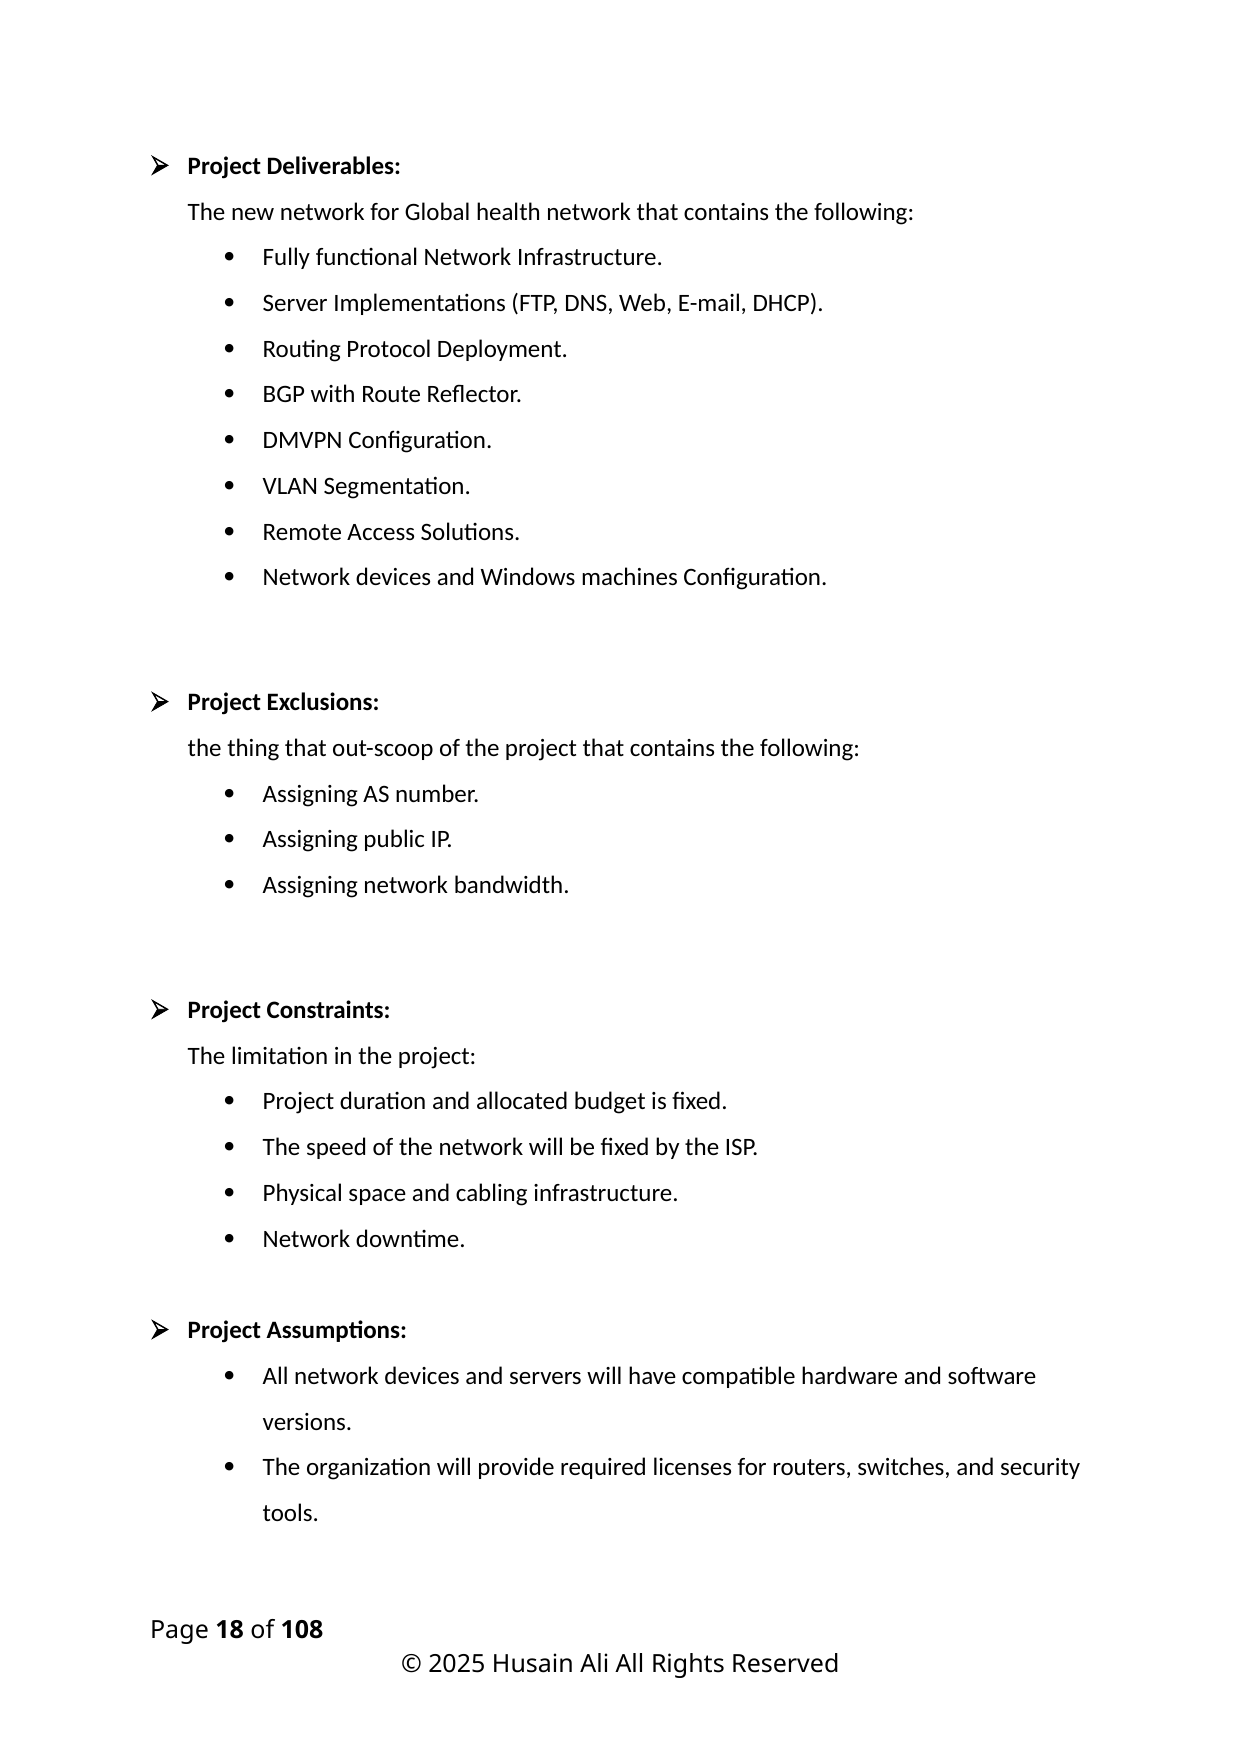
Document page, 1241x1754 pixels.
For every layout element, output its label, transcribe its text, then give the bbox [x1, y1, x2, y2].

list Network devices and Windows machines Configuration. [225, 562, 1090, 592]
list Assigning AS number. [225, 778, 1090, 808]
list Network downtime. [225, 1223, 1090, 1253]
list Project duration and allocated budget is fixed. [225, 1086, 1090, 1116]
list The speed of the network will be fixed by the ISP. [225, 1131, 1090, 1162]
list The limitation in the project: [187, 1040, 1090, 1070]
list VLAN Segmentation. [225, 470, 1090, 501]
list Assigning public IP. [225, 823, 1090, 854]
list Project Deliverables: [150, 150, 1090, 181]
list Remote Access Solutions. [225, 516, 1090, 546]
list BGP with Route Reflector. [225, 379, 1090, 409]
list DMVPN Configuration. [225, 424, 1090, 455]
list Assigning network bandwidth. [225, 869, 1090, 900]
list Fully functional Network Infrastructure. [225, 241, 1090, 272]
list Physical space and cabling infrastructure. [225, 1177, 1090, 1207]
list The new network for Global health network that contains the following: [187, 196, 1090, 226]
list Project Exclusions: [150, 686, 1090, 717]
list All network devices and servers will have compatible hardware and software versions. [225, 1360, 1090, 1436]
list Routing Protocol Deployment. [225, 333, 1090, 363]
list Project Assumptions: [150, 1314, 1090, 1345]
list the thing that out-scoop of the project that contains the following: [187, 732, 1090, 763]
list Server Implementations (FTP, DNS, Web, E-mail, DHCP). [225, 287, 1090, 318]
list The organization will provide required licenses for routers, switches, and security tools. [225, 1451, 1090, 1528]
list Project Constraints: [150, 994, 1090, 1024]
